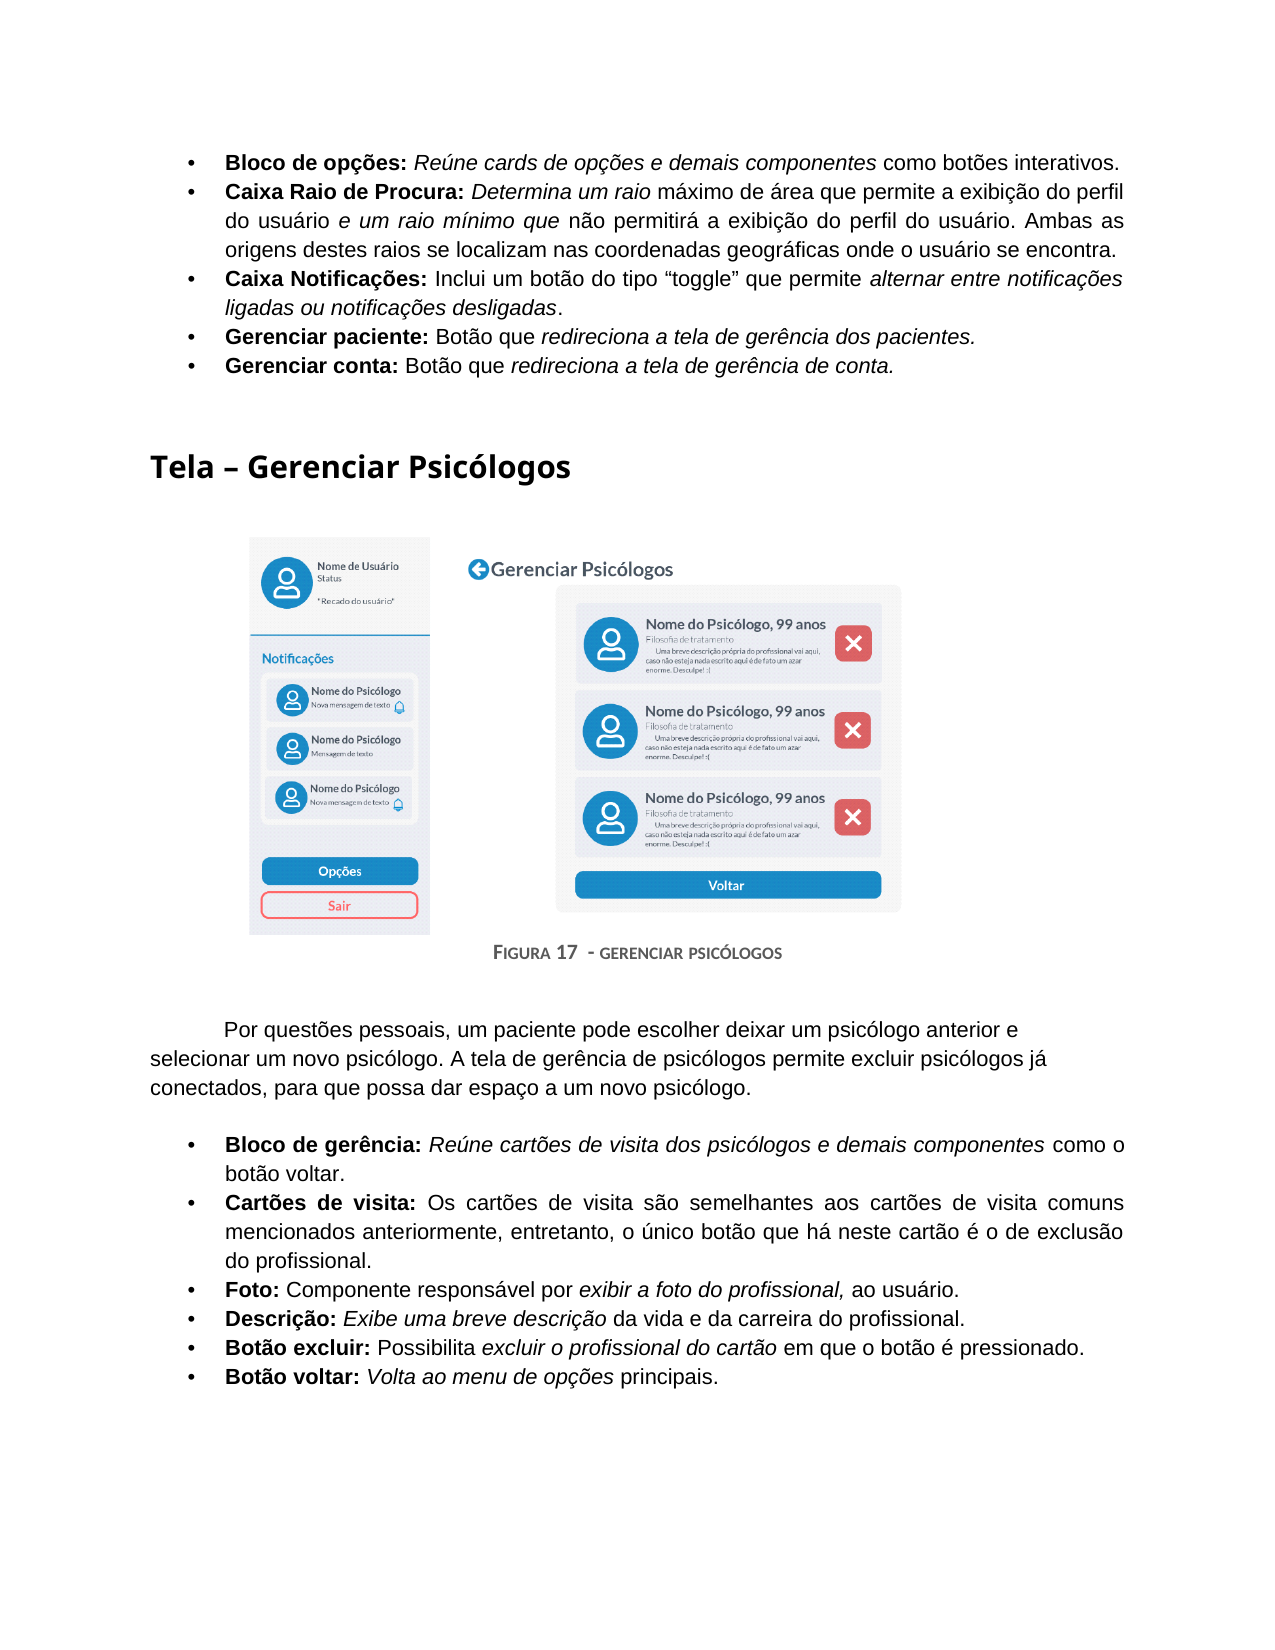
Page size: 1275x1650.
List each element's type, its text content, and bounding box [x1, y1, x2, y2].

list Gerenciar conta: Botão que redireciona a tela de gerência de conta. [187, 353, 1125, 378]
list Gerenciar paciente: Botão que redireciona a tela de gerência dos pacientes. [187, 324, 1125, 349]
list Cartões de visita: Os cartões de visita são semelhantes aos cartões de visita comuns mencionados anteriormente, entretanto, o único botão que há neste cartão é o de exclusão do profissional. [187, 1190, 1125, 1273]
subtitle Tela – Gerenciar Psicólogos [150, 445, 1125, 488]
list Descrição: Exibe uma breve descrição da vida e da carreira do profissional. [187, 1306, 1125, 1331]
list Bloco de opções: Reúne cards de opções e demais componentes como botões interativos. [187, 150, 1125, 175]
list Foto: Componente responsável por exibir a foto do profissional, ao usuário. [187, 1277, 1125, 1302]
list Botão excluir: Possibilita excluir o profissional do cartão em que o botão é pressionado. [187, 1335, 1125, 1360]
picture [249, 537, 1026, 935]
text Por questões pessoais, um paciente pode escolher deixar um psicólogo anterior e selecionar um novo psicólogo. A tela de gerência de psicólogos permite excluir psicólogos já conectados, para que possa dar espaço a um novo psicólogo. [150, 1016, 1125, 1099]
list Botão voltar: Volta ao menu de opções principais. [187, 1364, 1125, 1389]
list Caixa Notificações: Inclui um botão do tipo “toggle” que permite alternar entre notificações ligadas ou notificações desligadas. [187, 266, 1125, 320]
list Caixa Raio de Procura: Determina um raio máximo de área que permite a exibição do perfil do usuário e um raio mínimo que não permitirá a exibição do perfil do usuário. Ambas as origens destes raios se localizam nas coordenadas geográficas onde o usuário se encontra. [187, 179, 1125, 262]
list Bloco de gerência: Reúne cartões de visita dos psicólogos e demais componentes como o botão voltar. [187, 1132, 1125, 1186]
text Figura 17 - gerenciar psicólogos [150, 938, 1125, 965]
